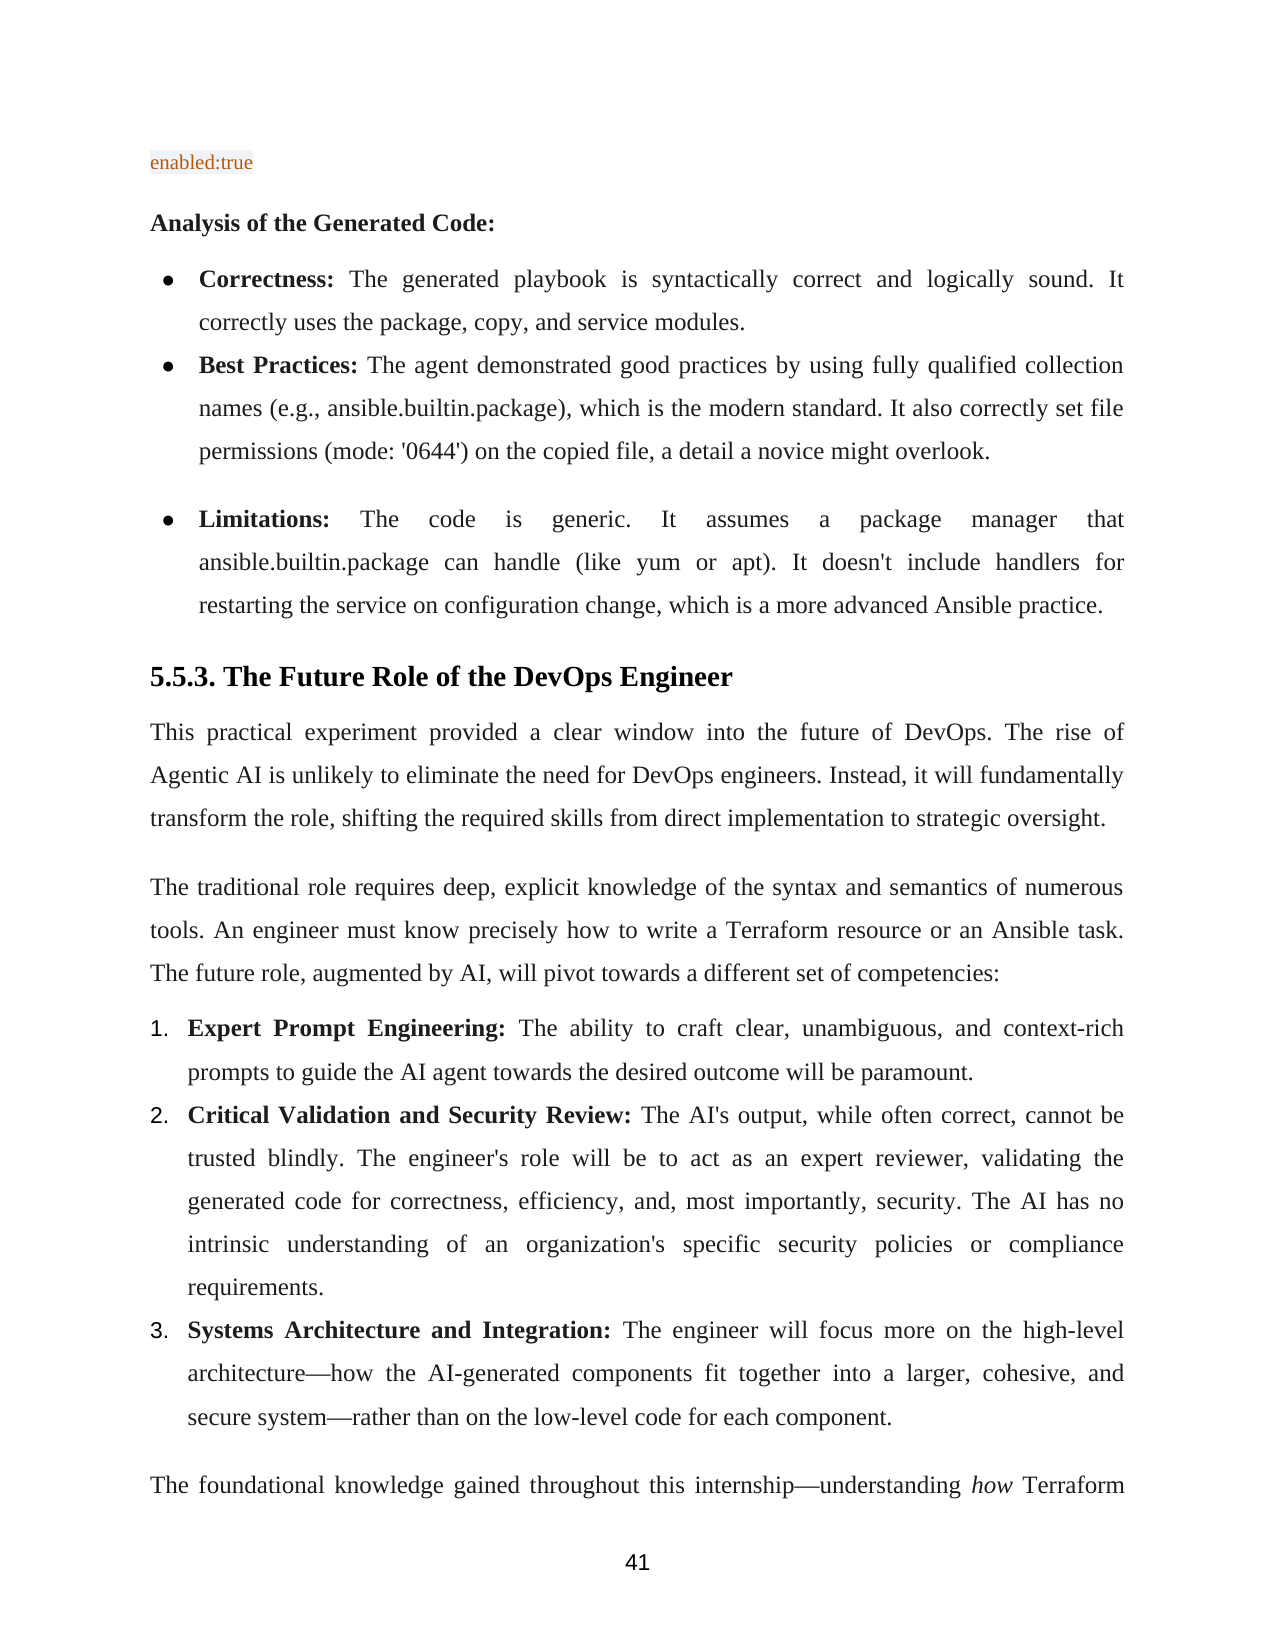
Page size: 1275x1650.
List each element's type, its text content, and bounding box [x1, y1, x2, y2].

list Best Practices: The agent demonstrated good practices by using fully qualified collection names (e.g., ansible.builtin.package), which is the modern standard. It also correctly set file permissions (mode: '0644') on the copied file, a detail a novice might overlook. [161, 350, 1125, 465]
subtitle 5.5.3. The Future Role of the DevOps Engineer [150, 659, 1125, 692]
list Critical Validation and Security Review: The AI's output, while often correct, cannot be trusted blindly. The engineer's role will be to act as an expert reviewer, validating the generated code for correctness, efficiency, and, most importantly, security. The AI has no intrinsic understanding of an organization's specific security policies or compliance requirements. [150, 1100, 1125, 1301]
list Limitations: The code is generic. It assumes a package manager that ansible.builtin.package can handle (like yum or apt). It doesn't include handlers for restarting the service on configuration change, which is a more advanced Ansible practice. [161, 504, 1125, 619]
list Correctness: The generated playbook is syntactically correct and logically sound. It correctly uses the package, copy, and service modules. [161, 264, 1125, 336]
text Analysis of the Generated Code: [150, 208, 1125, 237]
list Systems Architecture and Integration: The engineer will focus more on the high-level architecture—how the AI-generated components fit together into a larger, cohesive, and secure system—rather than on the low-level code for each component. [150, 1315, 1125, 1430]
text The traditional role requires deep, explicit knowledge of the syntax and semantics of numerous tools. An engineer must know precisely how to write a Terraform resource or an Ansible task. The future role, augmented by AI, will pivot towards a different set of competencies: [150, 872, 1125, 987]
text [150, 150, 1125, 204]
text This practical experiment provided a clear window into the future of DevOps. The rise of Agentic AI is unlikely to eliminate the need for DevOps engineers. Instead, it will fundamentally transform the role, shifting the required skills from direct implementation to strategic oversight. [150, 717, 1125, 832]
list Expert Prompt Engineering: The ability to craft clear, unambiguous, and context-rich prompts to guide the AI agent towards the desired outcome will be paramount. [150, 1013, 1125, 1085]
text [150, 1470, 1125, 1498]
